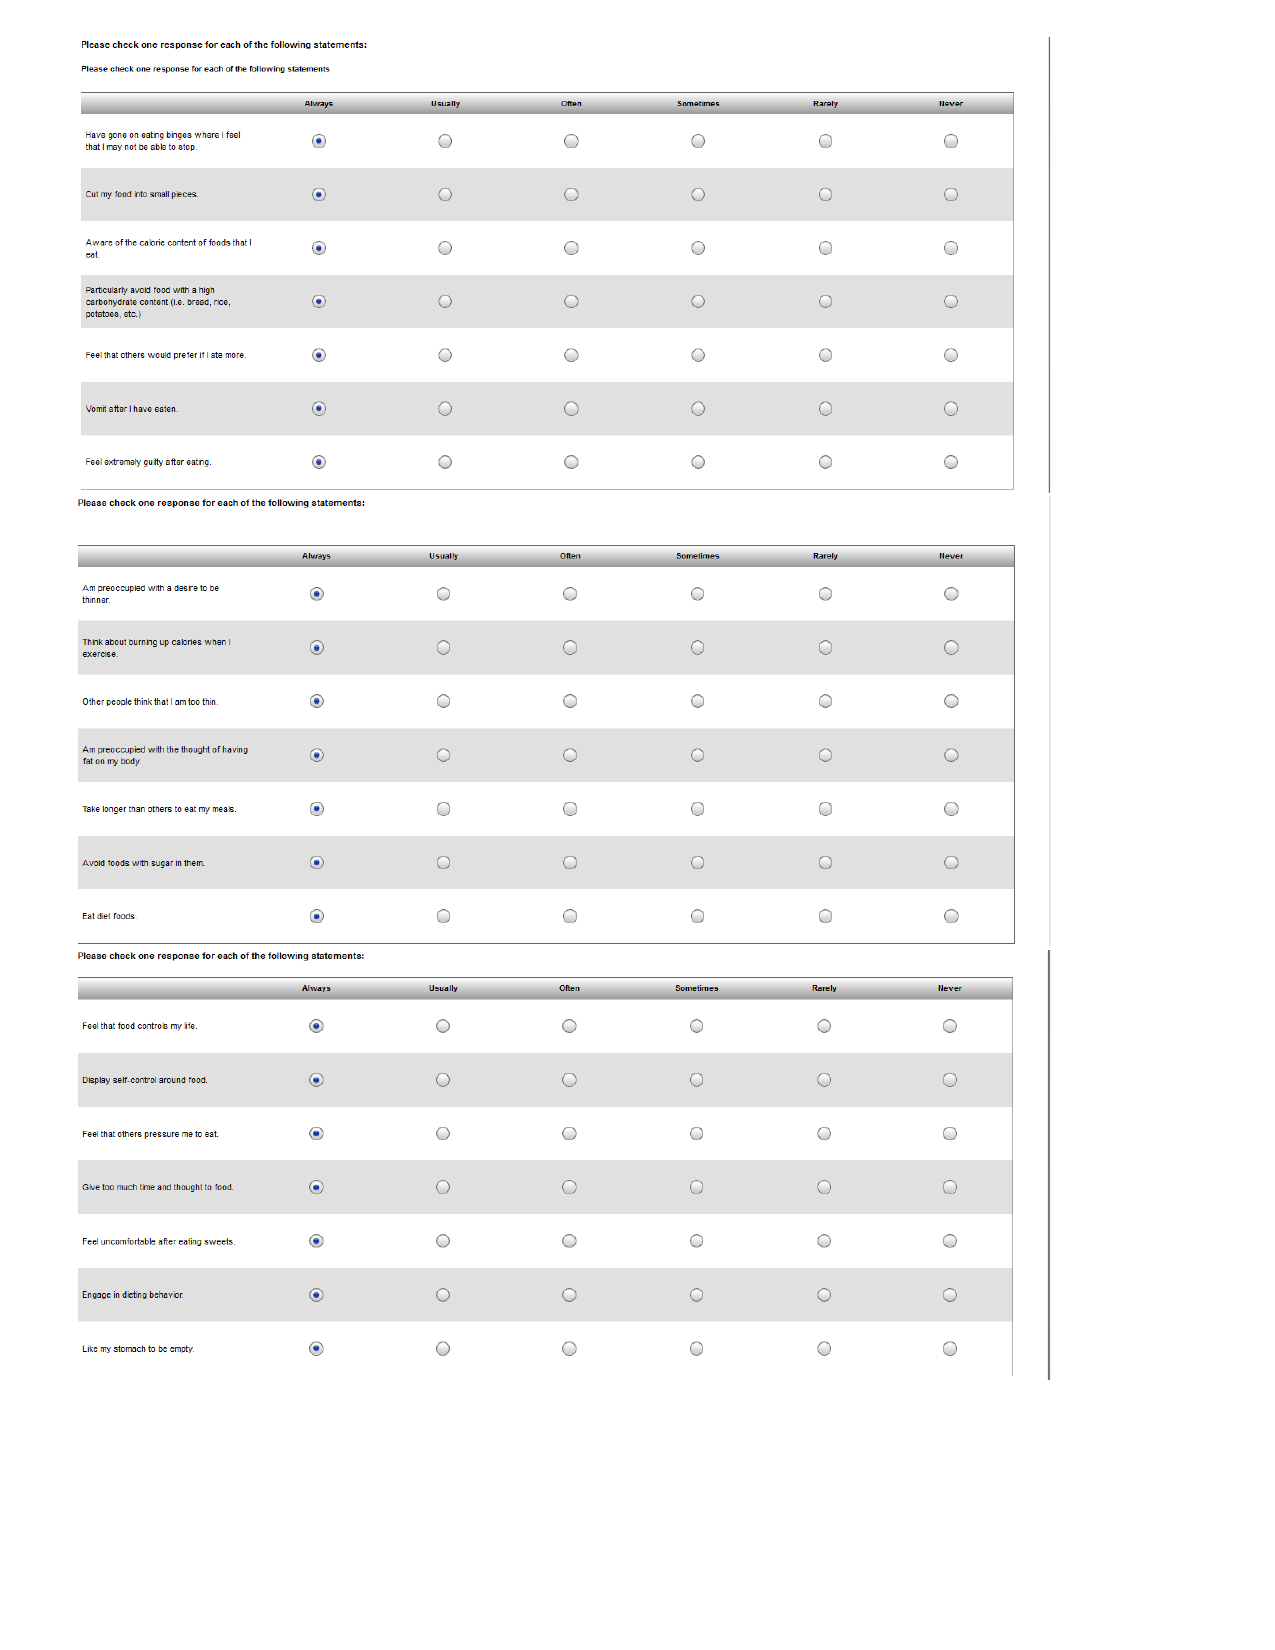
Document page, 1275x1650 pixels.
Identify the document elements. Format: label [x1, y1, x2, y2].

picture [75, 37, 1050, 493]
picture [75, 950, 1050, 1380]
picture [75, 496, 1050, 946]
